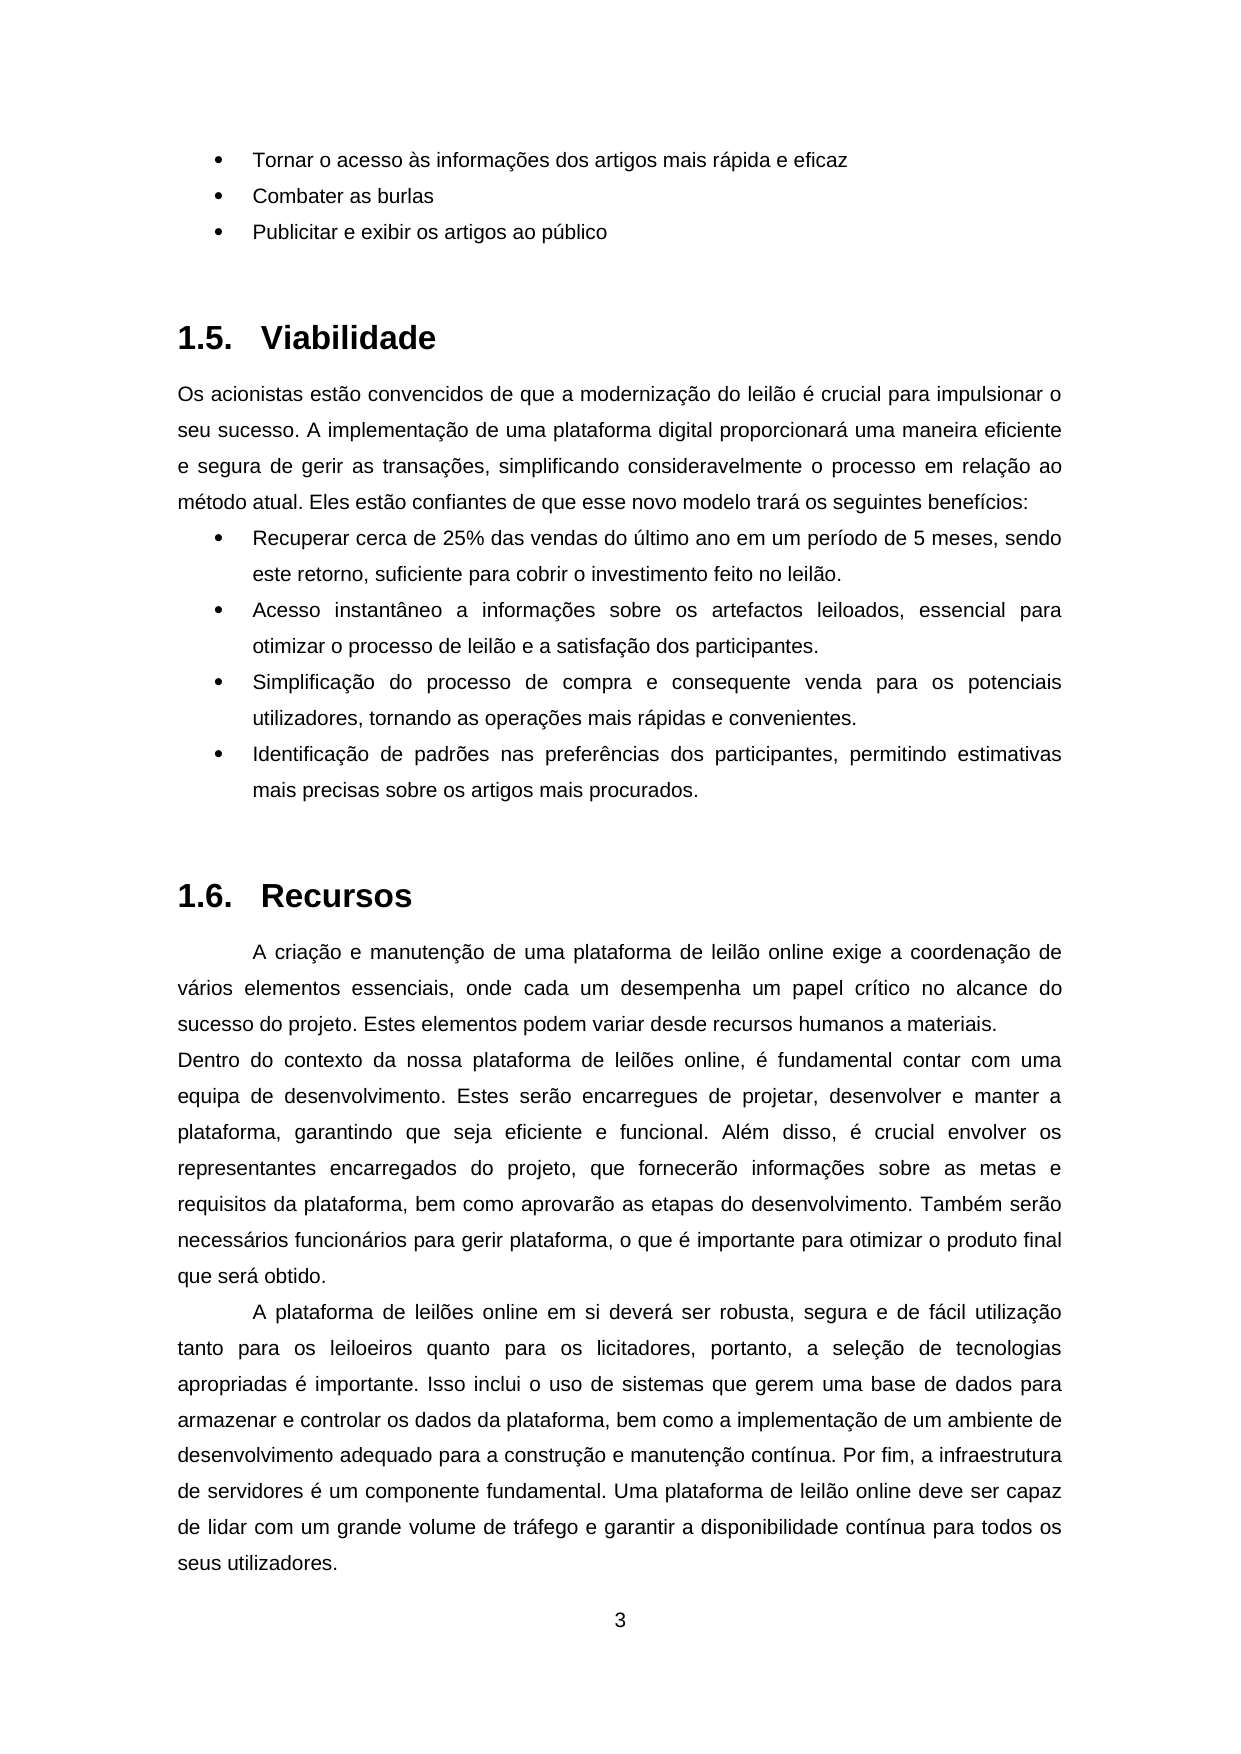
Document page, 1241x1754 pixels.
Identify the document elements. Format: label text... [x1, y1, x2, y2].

list Acesso instantâneo a informações sobre os artefactos leiloados, essencial para otimizar o processo de leilão e a satisfação dos participantes. [215, 598, 1063, 658]
text Viabilidade [177, 318, 1063, 357]
list Identificação de padrões nas preferências dos participantes, permitindo estimativas mais precisas sobre os artigos mais procurados. [215, 742, 1063, 802]
text Recursos [177, 876, 1063, 915]
list Combater as burlas [215, 184, 1063, 208]
list Publicitar e exibir os artigos ao público [215, 220, 1063, 244]
text A plataforma de leilões online em si deverá ser robusta, segura e de fácil utilização tanto para os leiloeiros quanto para os licitadores, portanto, a seleção de tecnologias apropriadas é importante. Isso inclui o uso de sistemas que gerem uma base de dados para armazenar e controlar os dados da plataforma, bem como a implementação de um ambiente de desenvolvimento adequado para a construção e manutenção contínua. Por fim, a infraestrutura de servidores é um componente fundamental. Uma plataforma de leilão online deve ser capaz de lidar com um grande volume de tráfego e garantir a disponibilidade contínua para todos os seus utilizadores. [177, 1299, 1063, 1575]
list Tornar o acesso às informações dos artigos mais rápida e eficaz [215, 148, 1063, 172]
list Simplificação do processo de compra e consequente venda para os potenciais utilizadores, tornando as operações mais rápidas e convenientes. [215, 670, 1063, 730]
text Dentro do contexto da nossa plataforma de leilões online, é fundamental contar com uma equipa de desenvolvimento. Estes serão encarregues de projetar, desenvolver e manter a plataforma, garantindo que seja eficiente e funcional. Além disso, é crucial envolver os representantes encarregados do projeto, que fornecerão informações sobre as metas e requisitos da plataforma, bem como aprovarão as etapas do desenvolvimento. Também serão necessários funcionários para gerir plataforma, o que é importante para otimizar o produto final que será obtido. [177, 1048, 1063, 1288]
list Recuperar cerca de 25% das vendas do último ano em um período de 5 meses, sendo este retorno, suficiente para cobrir o investimento feito no leilão. [215, 526, 1063, 586]
text A criação e manutenção de uma plataforma de leilão online exige a coordenação de vários elementos essenciais, onde cada um desempenha um papel crítico no alcance do sucesso do projeto. Estes elementos podem variar desde recursos humanos a materiais. [177, 940, 1063, 1036]
text Os acionistas estão convencidos de que a modernização do leilão é crucial para impulsionar o seu sucesso. A implementação de uma plataforma digital proporcionará uma maneira eficiente e segura de gerir as transações, simplificando consideravelmente o processo em relação ao método atual. Eles estão confiantes de que esse novo modelo trará os seguintes benefícios: [177, 382, 1063, 514]
